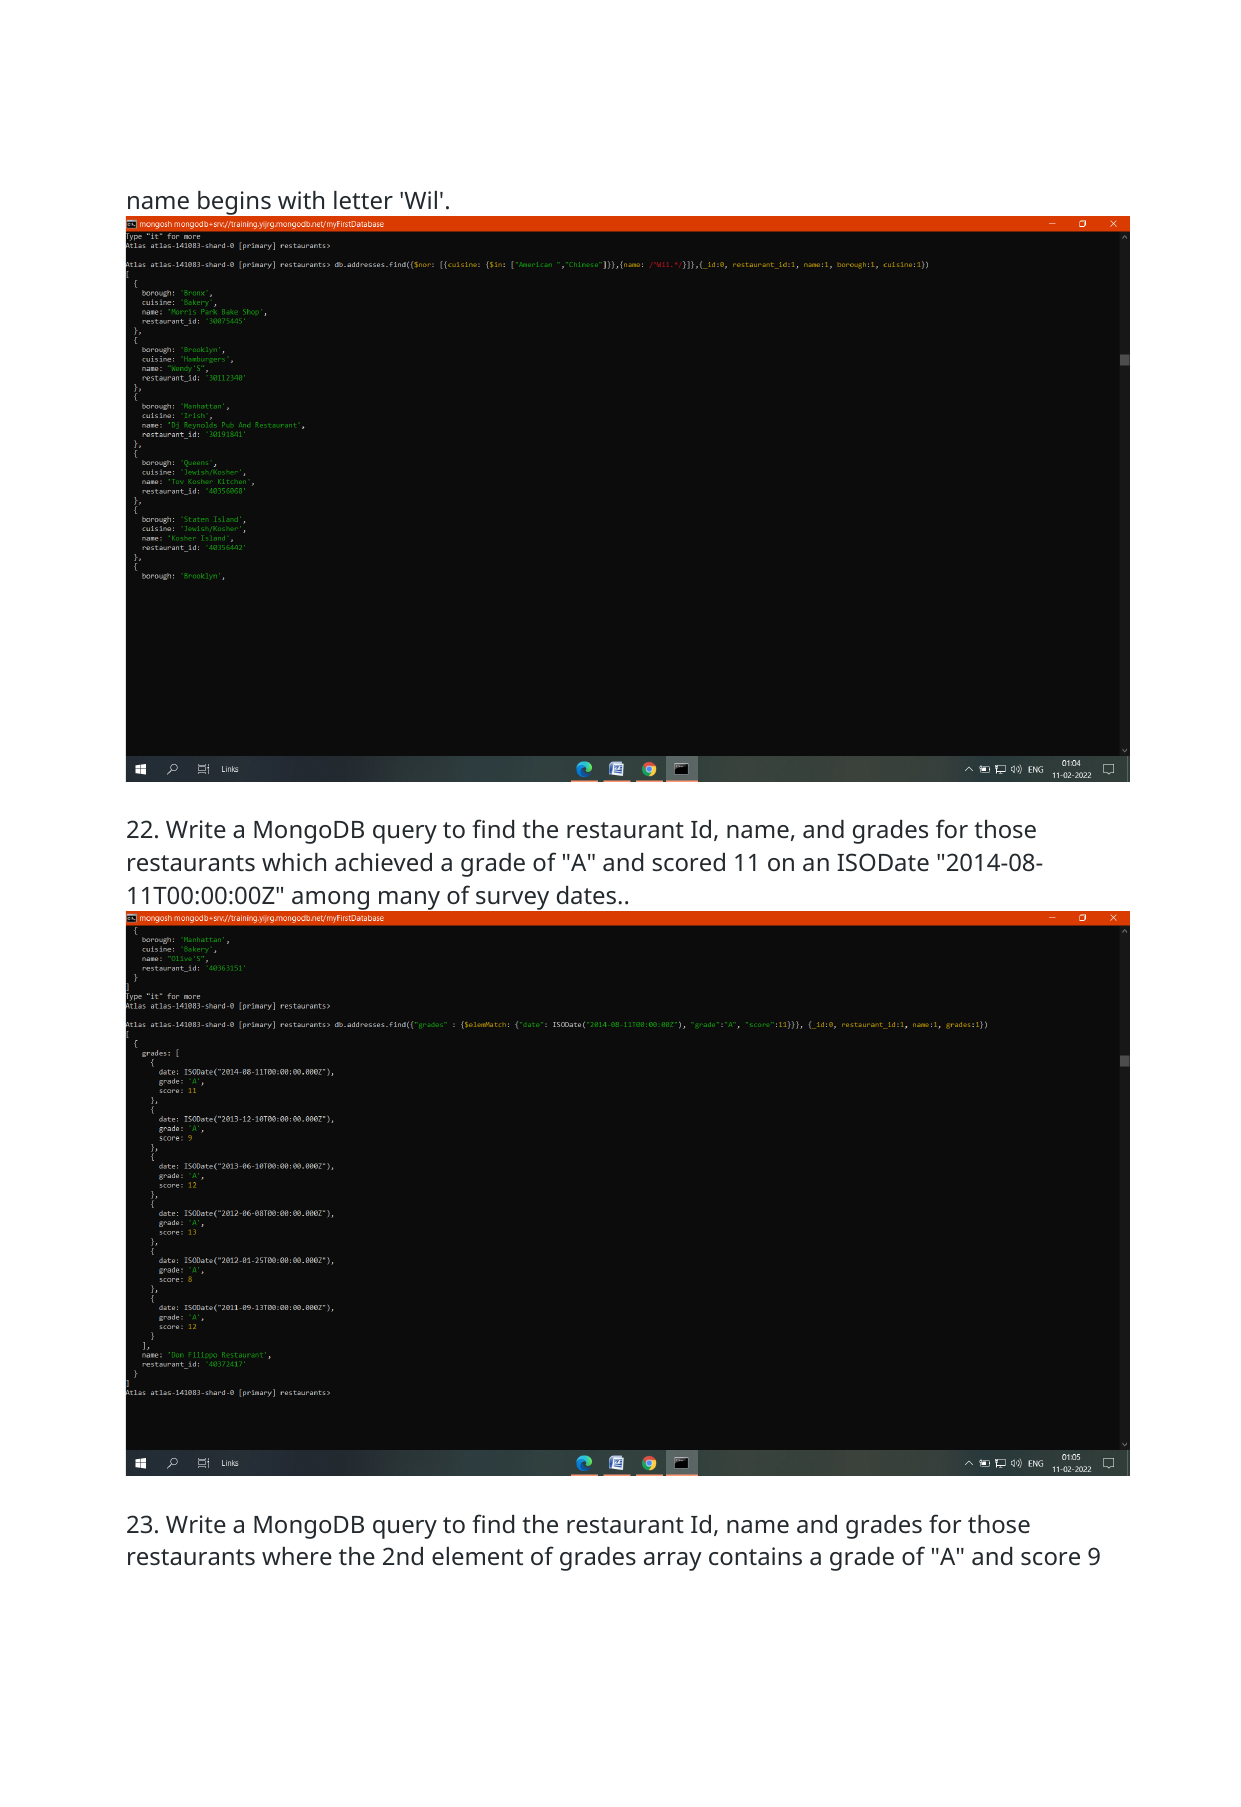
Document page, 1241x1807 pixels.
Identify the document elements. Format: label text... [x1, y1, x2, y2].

text 22. Write a MongoDB query to find the restaurant Id, name, and grades for those restaurants which achieved a grade of "A" and scored 11 on an ISODate "2014-08-11T00:00:00Z" among many of survey dates.. [126, 813, 1130, 911]
picture [125, 216, 1130, 782]
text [126, 184, 1130, 216]
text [126, 1507, 1130, 1573]
picture [125, 911, 1130, 1476]
